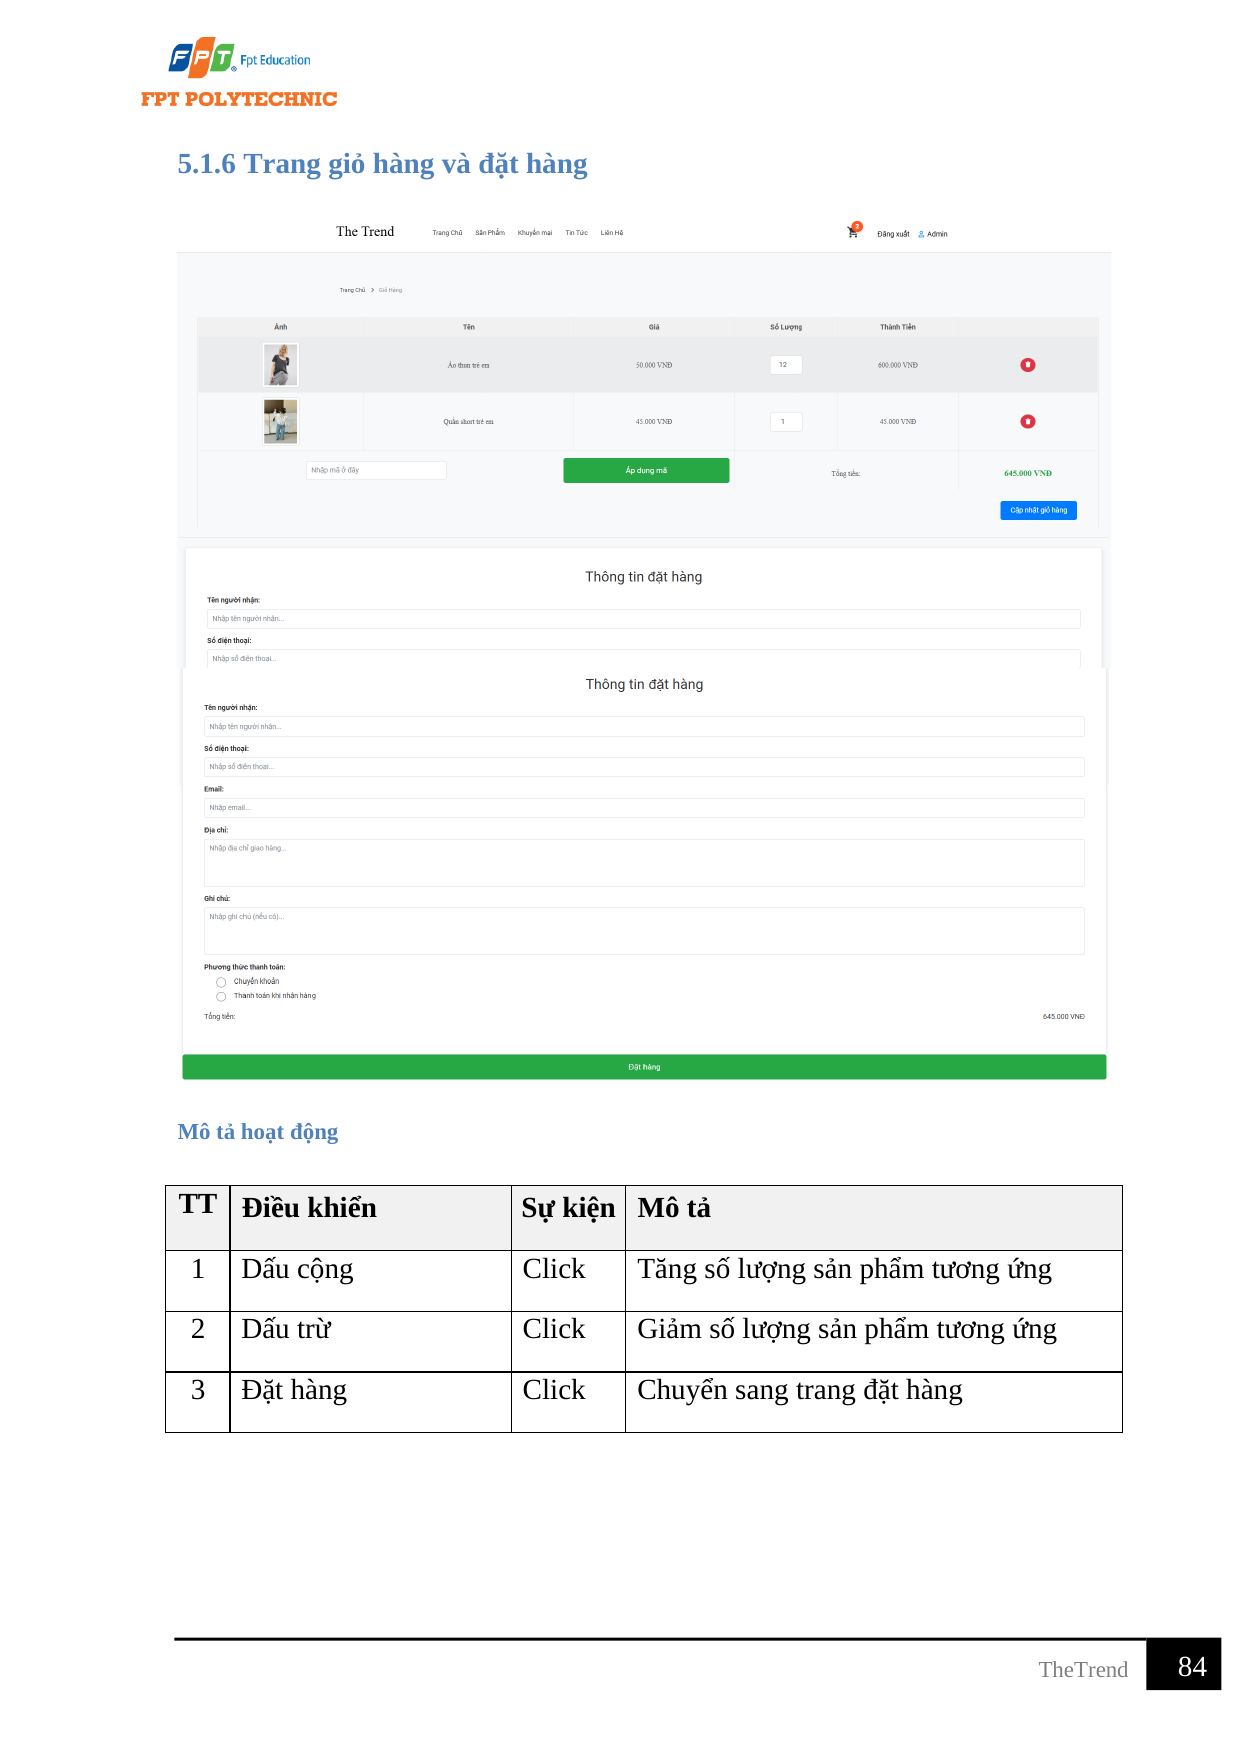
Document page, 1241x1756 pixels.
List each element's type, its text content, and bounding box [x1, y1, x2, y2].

table_header TT [166, 1186, 229, 1250]
subtitle Trang giỏ hàng và đặt hàng [177, 146, 1146, 179]
picture [141, 37, 337, 106]
picture [176, 214, 1112, 1088]
table_cell Click [512, 1373, 625, 1432]
table_cell Click [512, 1251, 625, 1311]
table_cell Click [512, 1312, 625, 1371]
table_cell 1 [166, 1251, 229, 1311]
table_cell Giảm số lượng sản phẩm tương ứng [626, 1312, 1122, 1371]
table_cell Tăng số lượng sản phẩm tương ứng [626, 1251, 1122, 1311]
table_cell 2 [166, 1312, 229, 1371]
table_cell Dấu cộng [231, 1251, 511, 1311]
table_header Mô tả [626, 1186, 1122, 1250]
table_cell 3 [166, 1373, 229, 1432]
table_header Điều khiển [231, 1186, 511, 1250]
table_cell Chuyển sang trang đặt hàng [626, 1373, 1122, 1432]
table_cell Đặt hàng [231, 1373, 511, 1432]
text Mô tả hoạt động [177, 1118, 1146, 1144]
table_cell Dấu trừ [231, 1312, 511, 1371]
table_header Sự kiện [512, 1186, 625, 1250]
